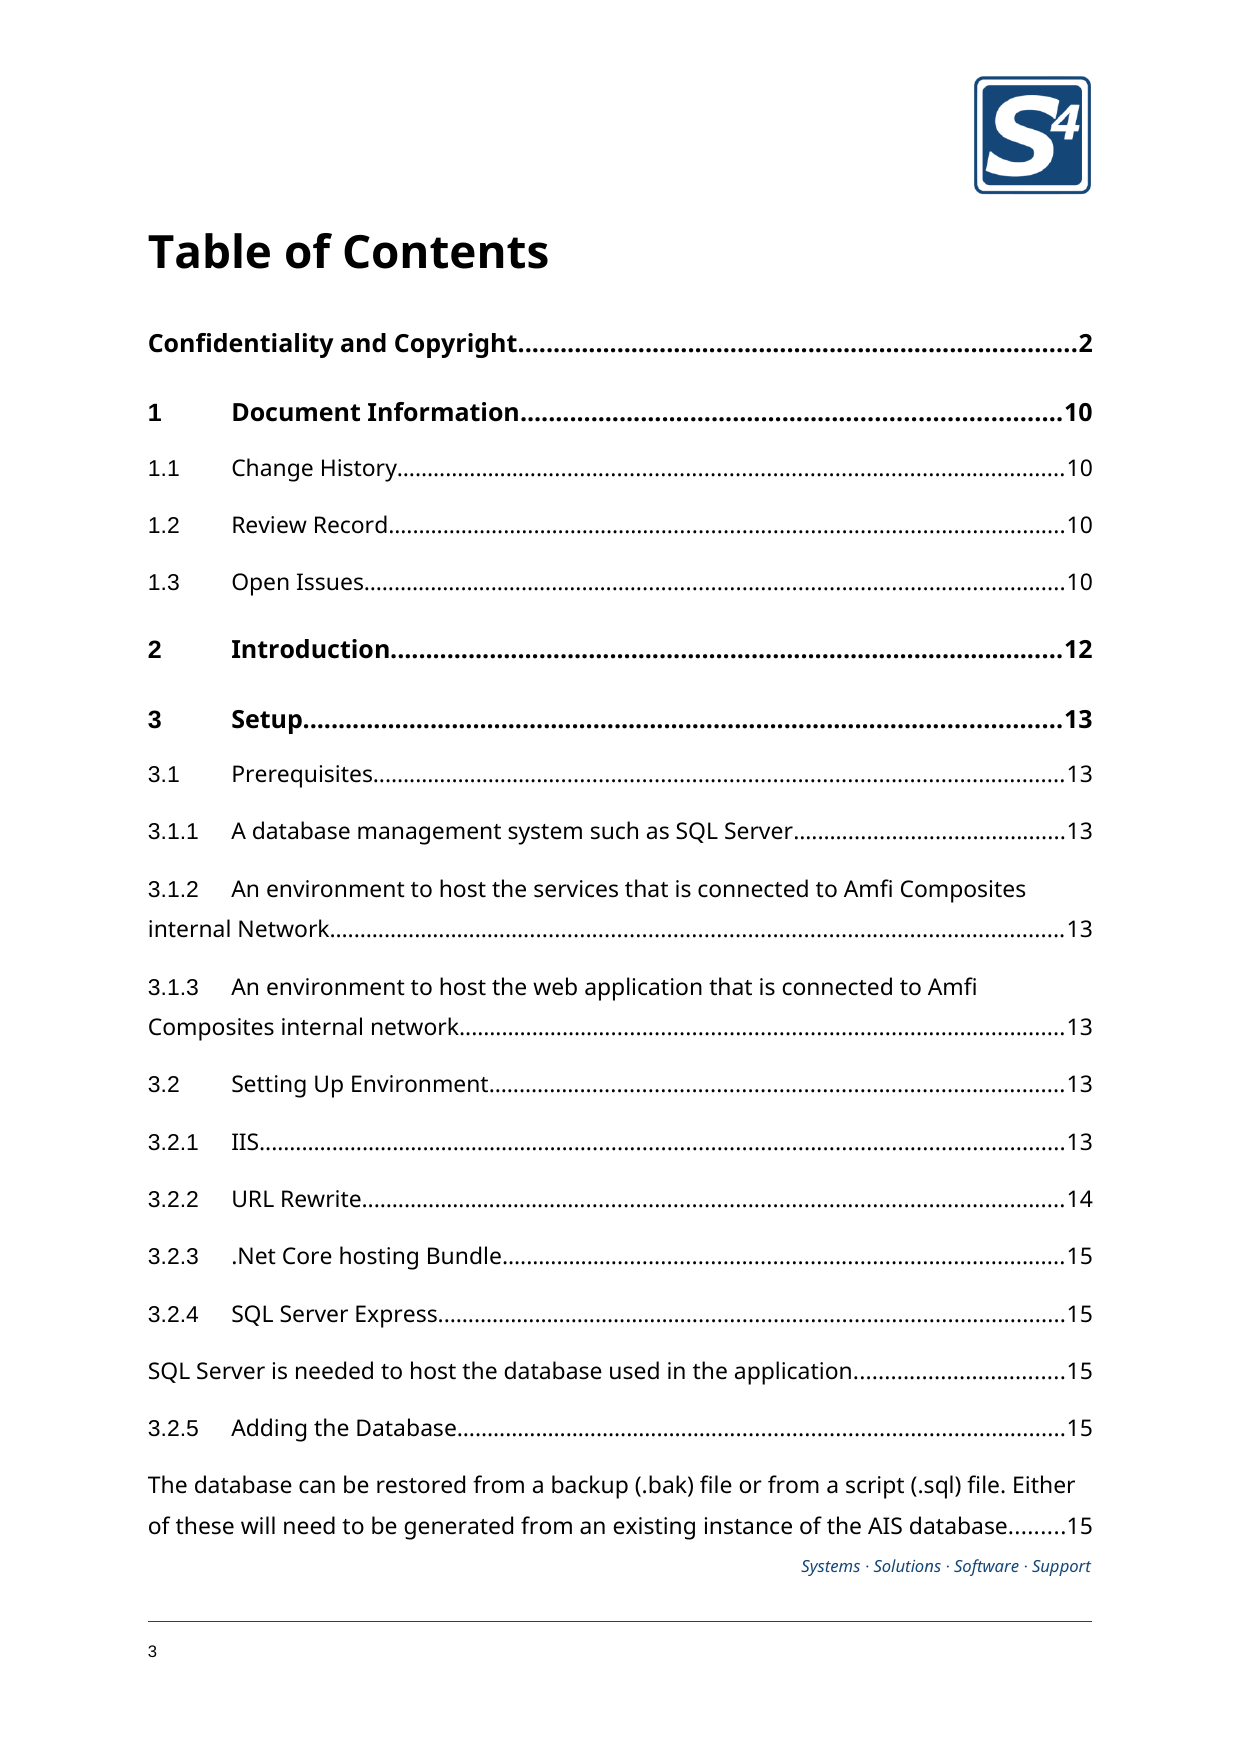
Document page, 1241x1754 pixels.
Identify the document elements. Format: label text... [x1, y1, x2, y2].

text Table of Contents [148, 220, 1092, 282]
picture [972, 75, 1093, 196]
